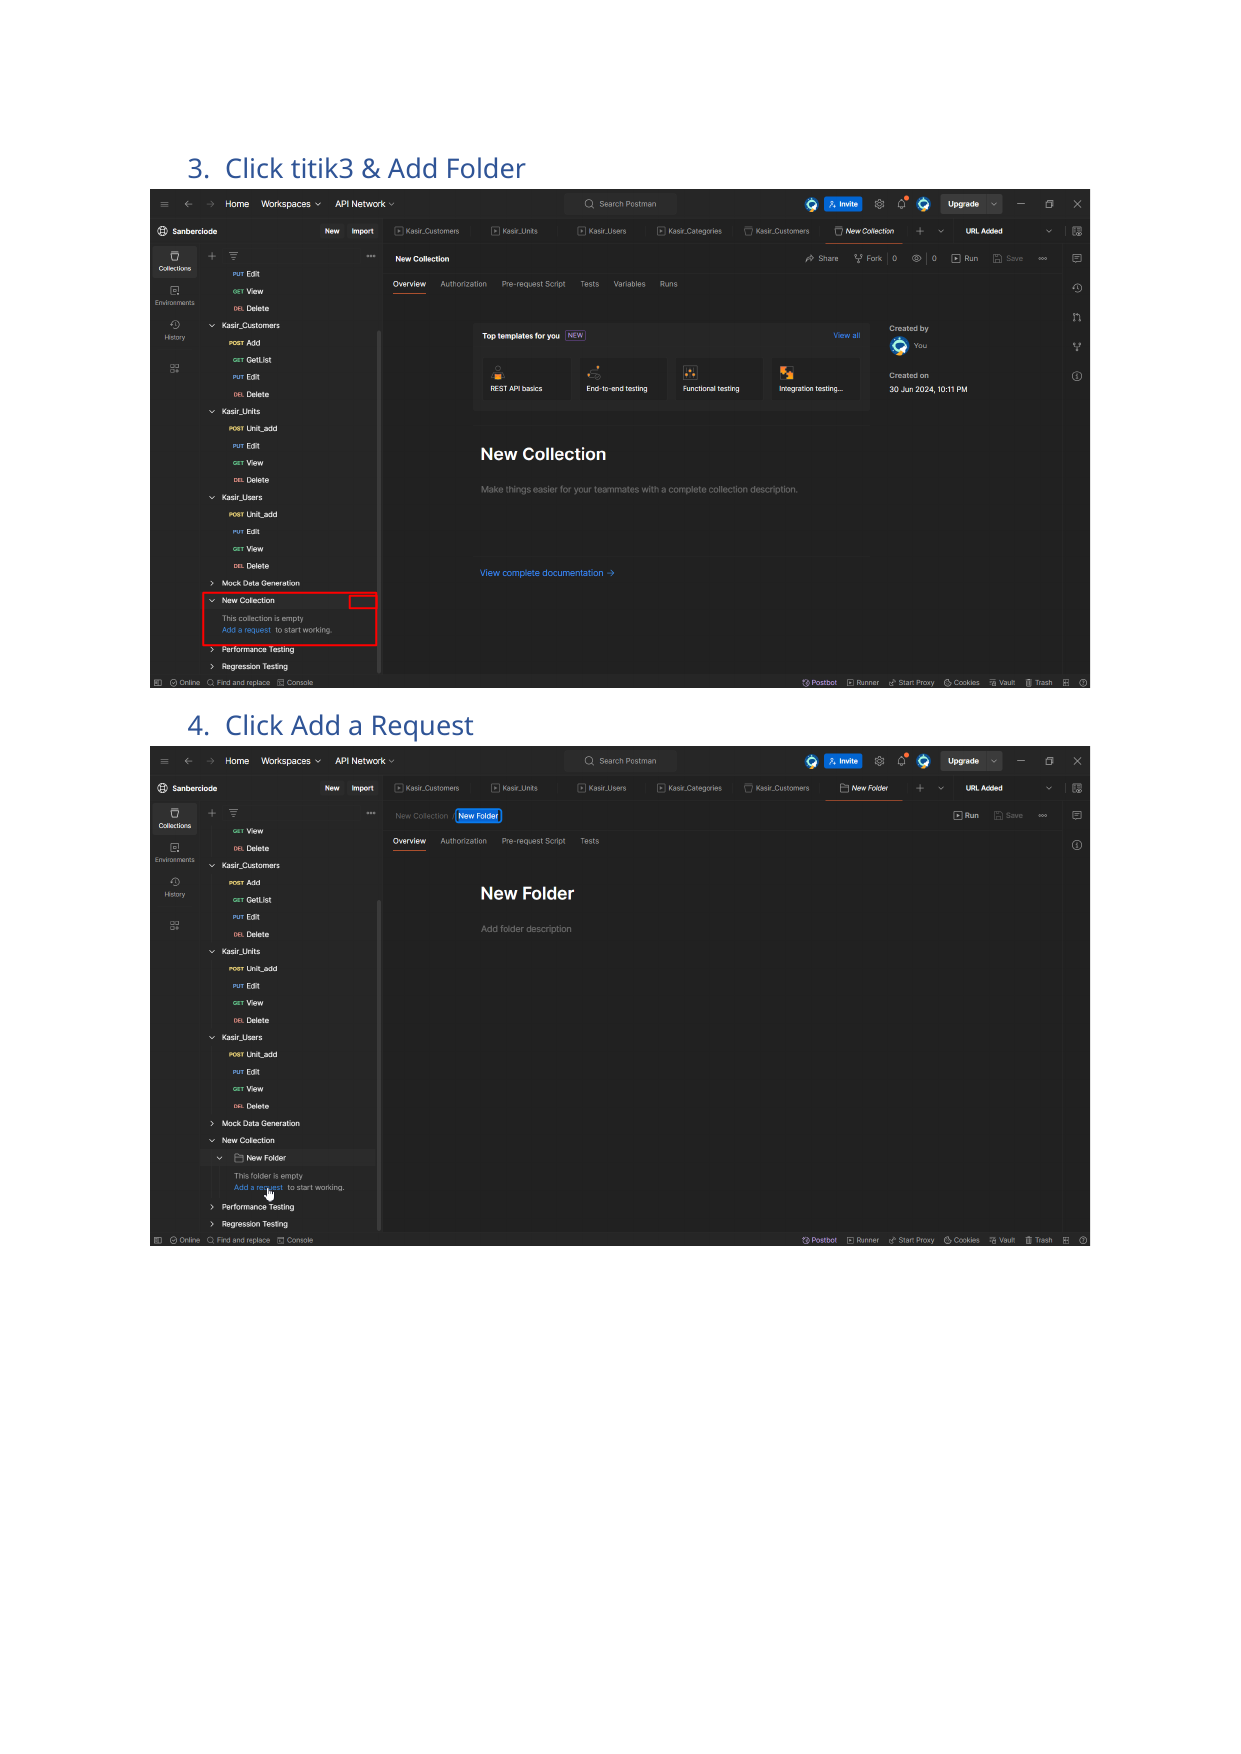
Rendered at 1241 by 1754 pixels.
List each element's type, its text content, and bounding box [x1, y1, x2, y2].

subtitle Click Add a Request [187, 707, 1090, 744]
picture [150, 746, 1091, 1246]
subtitle Click titik3 & Add Folder [187, 150, 1090, 187]
picture [150, 189, 1091, 688]
